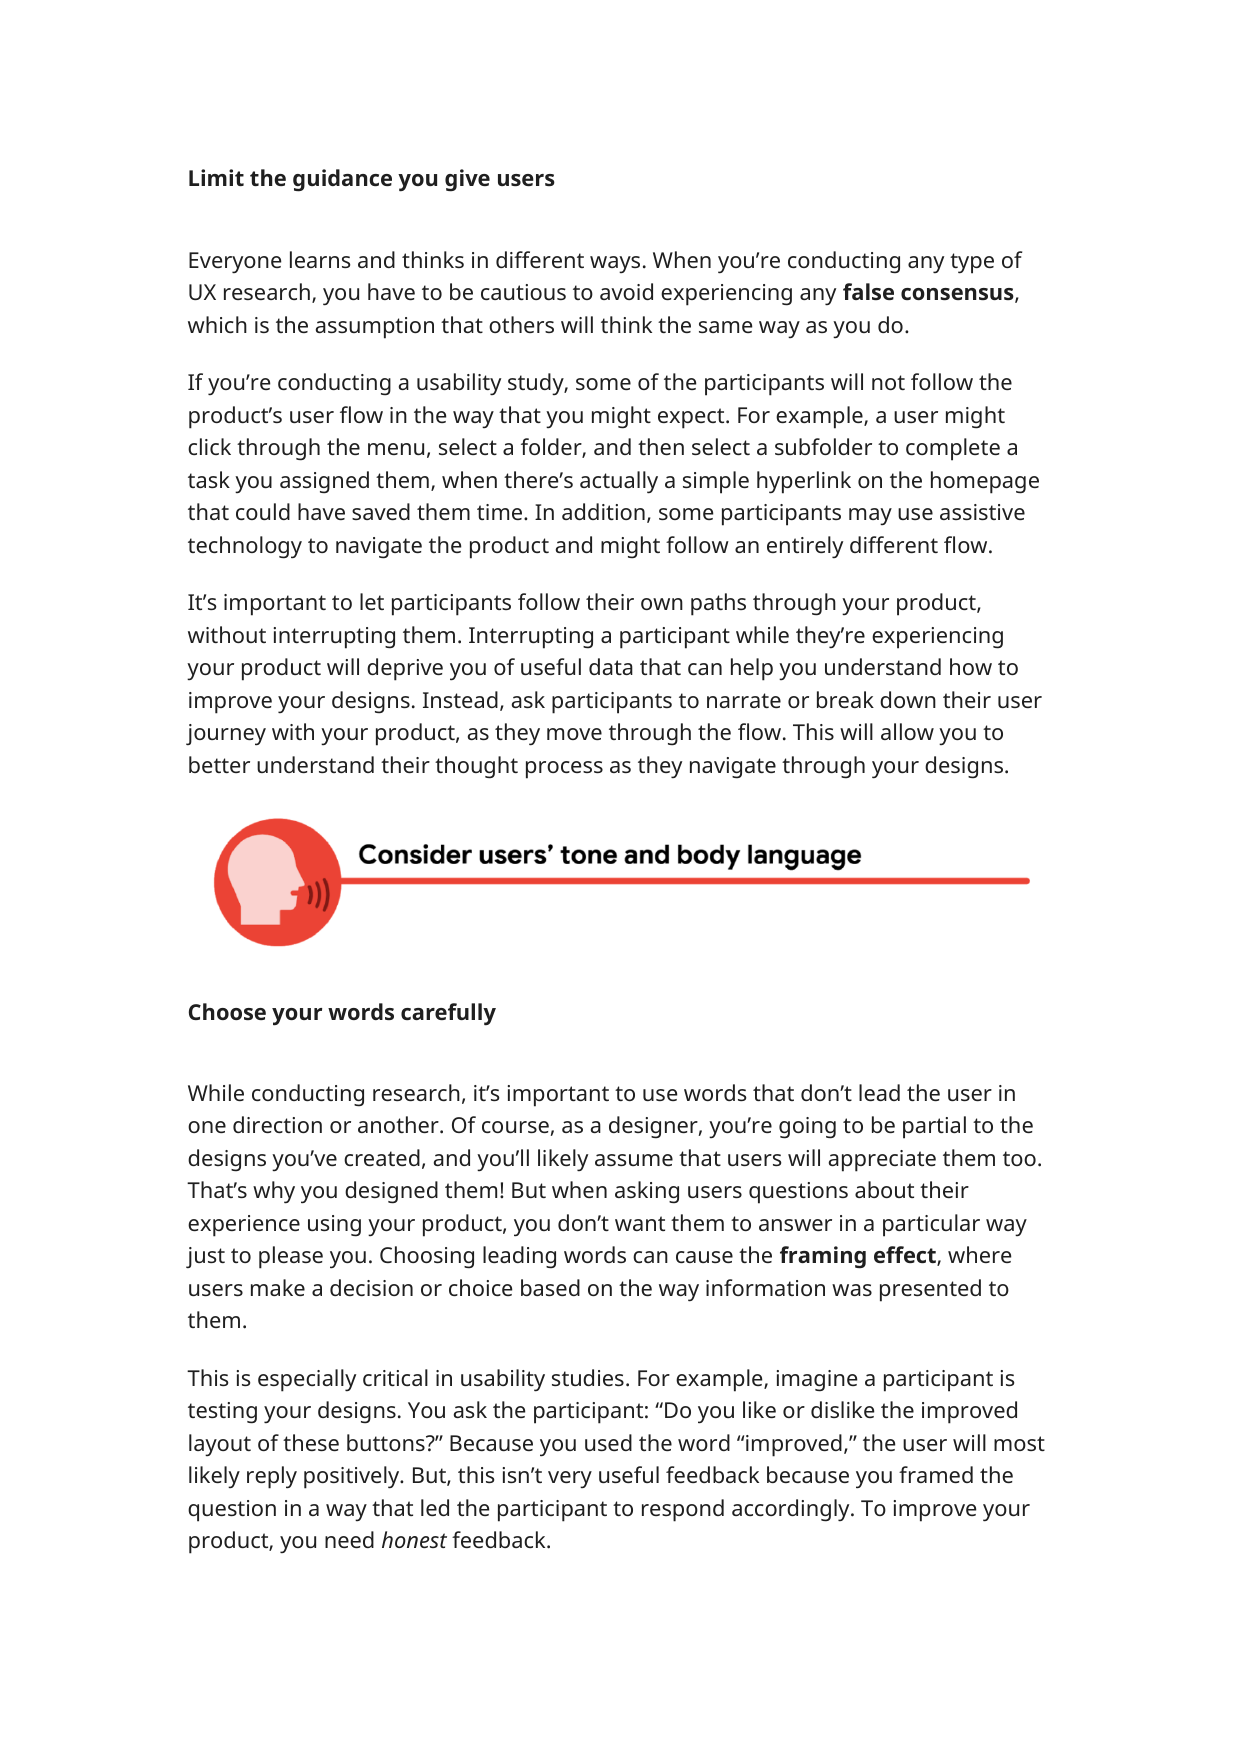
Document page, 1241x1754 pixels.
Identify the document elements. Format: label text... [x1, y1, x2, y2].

picture [187, 805, 1053, 959]
text This is especially critical in usability studies. For example, imagine a participant is testing your designs. You ask the participant: “Do you like or dislike the improved layout of these buttons?” Because you used the word “improved,” the user will most likely reply positively. But, this isn’t very useful feedback because you framed the question in a way that led the participant to respond accordingly. To improve your product, you need honest feedback. [187, 1362, 1053, 1557]
text It’s important to let participants follow their own paths through your product, without interrupting them. Interrupting a participant while they’re experiencing your product will deprive you of useful data that can help you understand how to improve your designs. Instead, ask participants to narrate or break down their user journey with your product, as they move through the flow. This will allow you to better understand their thought process as they navigate through your designs. [187, 586, 1053, 781]
text If you’re conducting a usability study, some of the participants will not follow the product’s user flow in the way that you might expect. For example, a user might click through the menu, select a folder, and then select a subfolder to complete a task you assigned them, when there’s actually a simple hyperlink on the homepage that could have saved them time. In addition, some participants may use assistive technology to navigate the product and might follow an entirely different flow. [187, 366, 1053, 561]
subtitle Limit the guidance you give users [187, 162, 1053, 194]
subtitle Choose your words carefully [187, 995, 1053, 1028]
text Everyone learns and thinks in different ways. When you’re conducting any type of UX research, you have to be cautious to avoid experiencing any false consensus, which is the assumption that others will think the same way as you do. [187, 243, 1053, 341]
text While conducting research, it’s important to use words that don’t lead the user in one direction or another. Of course, as a designer, you’re going to be partial to the designs you’ve created, and you’ll likely assume that users will appreciate them too. That’s why you designed them! But when asking users questions about their experience using your product, you don’t want them to answer in a particular way just to please you. Choosing leading words can cause the framing effect, where users make a decision or choice based on the way information was presented to them. [187, 1077, 1053, 1337]
